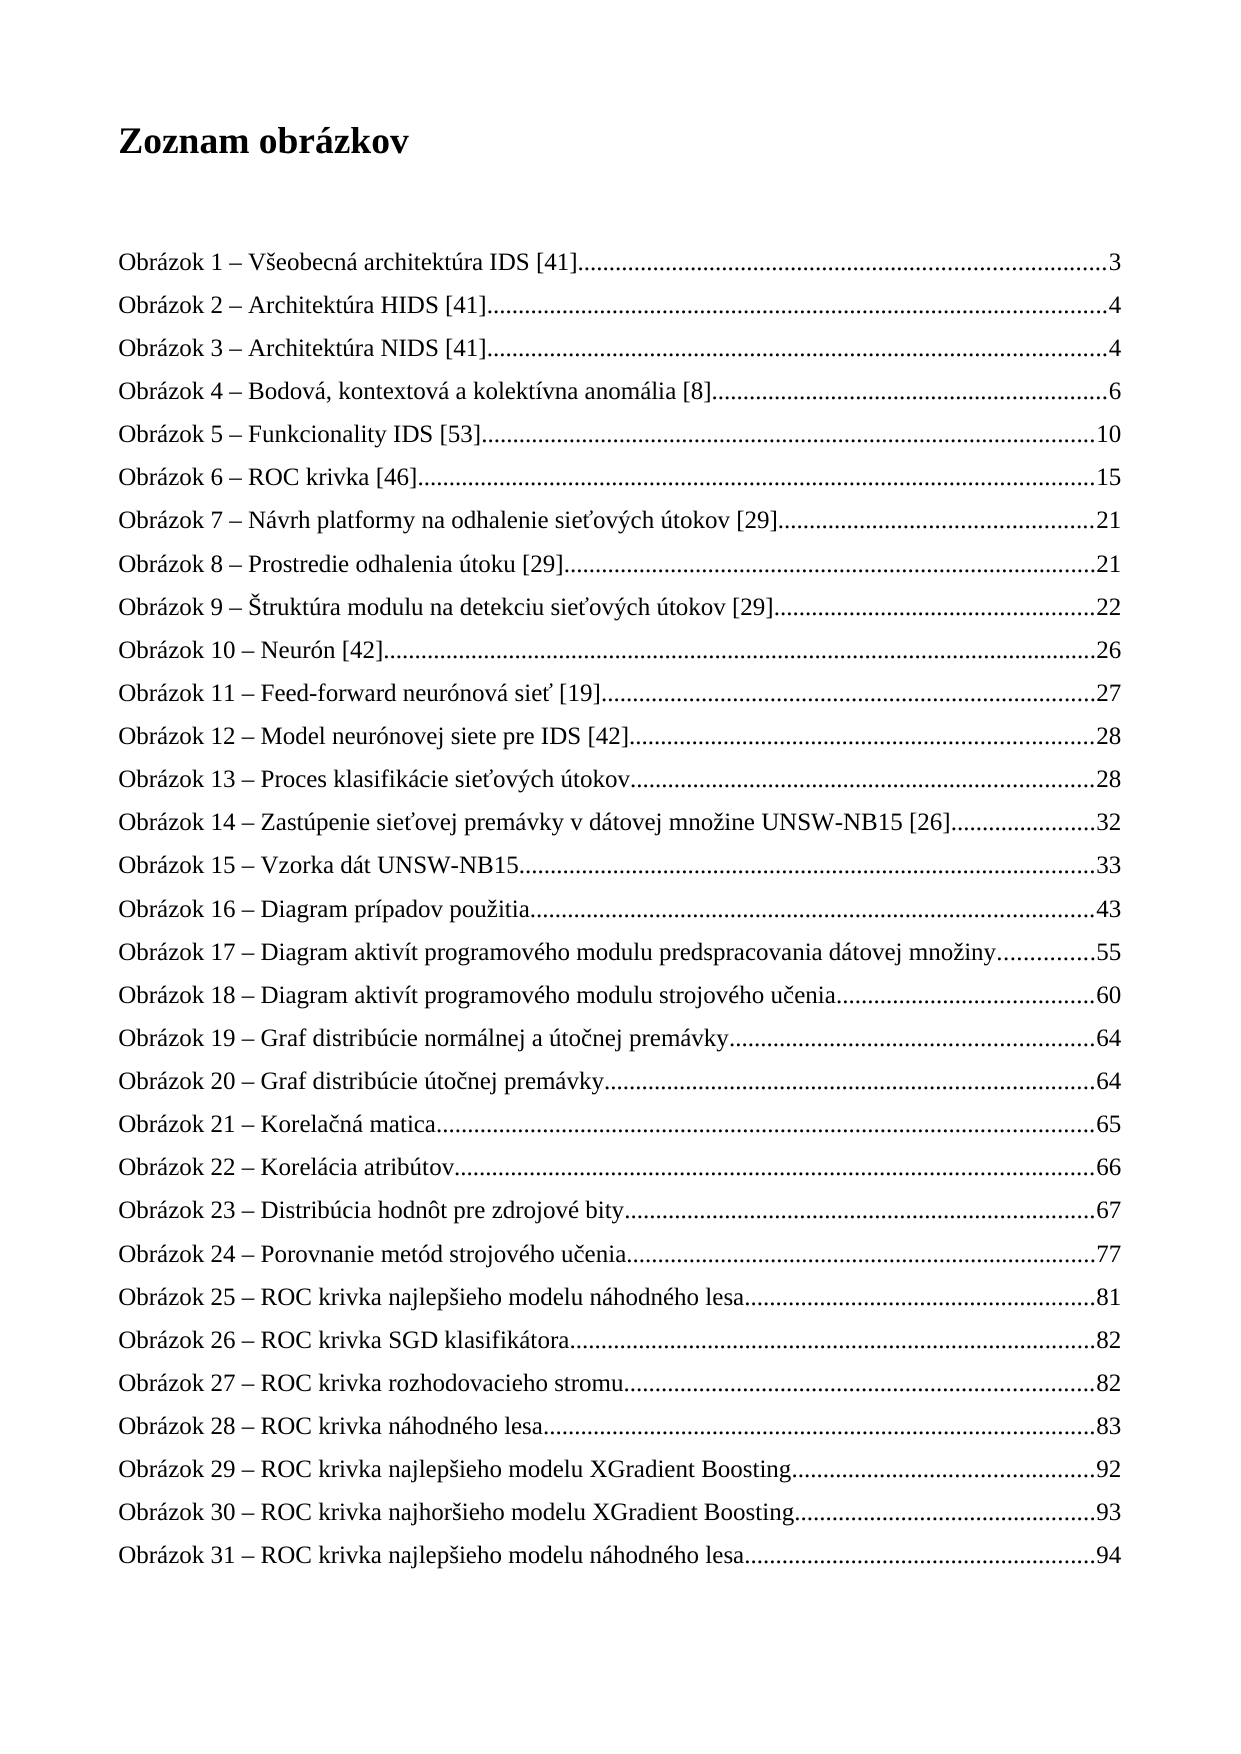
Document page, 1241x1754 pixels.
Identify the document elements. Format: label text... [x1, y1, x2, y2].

text Obrázok 9 – Štruktúra modulu na detekciu sieťových útokov [29] 22 [118, 592, 1122, 621]
text Obrázok 15 – Vzorka dát UNSW-NB15 33 [118, 851, 1122, 879]
text Zoznam obrázkov [118, 118, 1122, 161]
text Obrázok 13 – Proces klasifikácie sieťových útokov 28 [118, 764, 1122, 793]
text Obrázok 4 – Bodová, kontextová a kolektívna anomália [8] 6 [118, 376, 1122, 405]
text Obrázok 31 – ROC krivka najlepšieho modelu náhodného lesa 94 [118, 1541, 1122, 1569]
text Obrázok 19 – Graf distribúcie normálnej a útočnej premávky 64 [118, 1023, 1122, 1052]
text Obrázok 1 – Všeobecná architektúra IDS [41] 3 [118, 247, 1122, 276]
text Obrázok 6 – ROC krivka [46] 15 [118, 462, 1122, 491]
text Obrázok 29 – ROC krivka najlepšieho modelu XGradient Boosting 92 [118, 1454, 1122, 1483]
text Obrázok 30 – ROC krivka najhoršieho modelu XGradient Boosting 93 [118, 1497, 1122, 1526]
text Obrázok 24 – Porovnanie metód strojového učenia 77 [118, 1239, 1122, 1267]
text Obrázok 25 – ROC krivka najlepšieho modelu náhodného lesa 81 [118, 1282, 1122, 1311]
text Obrázok 20 – Graf distribúcie útočnej premávky 64 [118, 1066, 1122, 1095]
text Obrázok 5 – Funkcionality IDS [53] 10 [118, 419, 1122, 448]
text Obrázok 27 – ROC krivka rozhodovacieho stromu 82 [118, 1368, 1122, 1397]
text Obrázok 3 – Architektúra NIDS [41] 4 [118, 333, 1122, 362]
text Obrázok 12 – Model neurónovej siete pre IDS [42] 28 [118, 721, 1122, 750]
text Obrázok 2 – Architektúra HIDS [41] 4 [118, 290, 1122, 319]
text Obrázok 26 – ROC krivka SGD klasifikátora 82 [118, 1325, 1122, 1354]
text Obrázok 18 – Diagram aktivít programového modulu strojového učenia 60 [118, 980, 1122, 1009]
text Obrázok 21 – Korelačná matica 65 [118, 1109, 1122, 1138]
text Obrázok 14 – Zastúpenie sieťovej premávky v dátovej množine UNSW-NB15 [26] 32 [118, 807, 1122, 836]
text Obrázok 16 – Diagram prípadov použitia 43 [118, 894, 1122, 922]
text Obrázok 28 – ROC krivka náhodného lesa 83 [118, 1411, 1122, 1440]
text Obrázok 22 – Korelácia atribútov 66 [118, 1152, 1122, 1181]
text Obrázok 17 – Diagram aktivít programového modulu predspracovania dátovej množiny 55 [118, 937, 1122, 966]
text Obrázok 7 – Návrh platformy na odhalenie sieťových útokov [29] 21 [118, 506, 1122, 534]
text Obrázok 23 – Distribúcia hodnôt pre zdrojové bity 67 [118, 1196, 1122, 1224]
text Obrázok 11 – Feed-forward neurónová sieť [19] 27 [118, 678, 1122, 707]
text Obrázok 10 – Neurón [42] 26 [118, 635, 1122, 664]
text Obrázok 8 – Prostredie odhalenia útoku [29] 21 [118, 549, 1122, 577]
